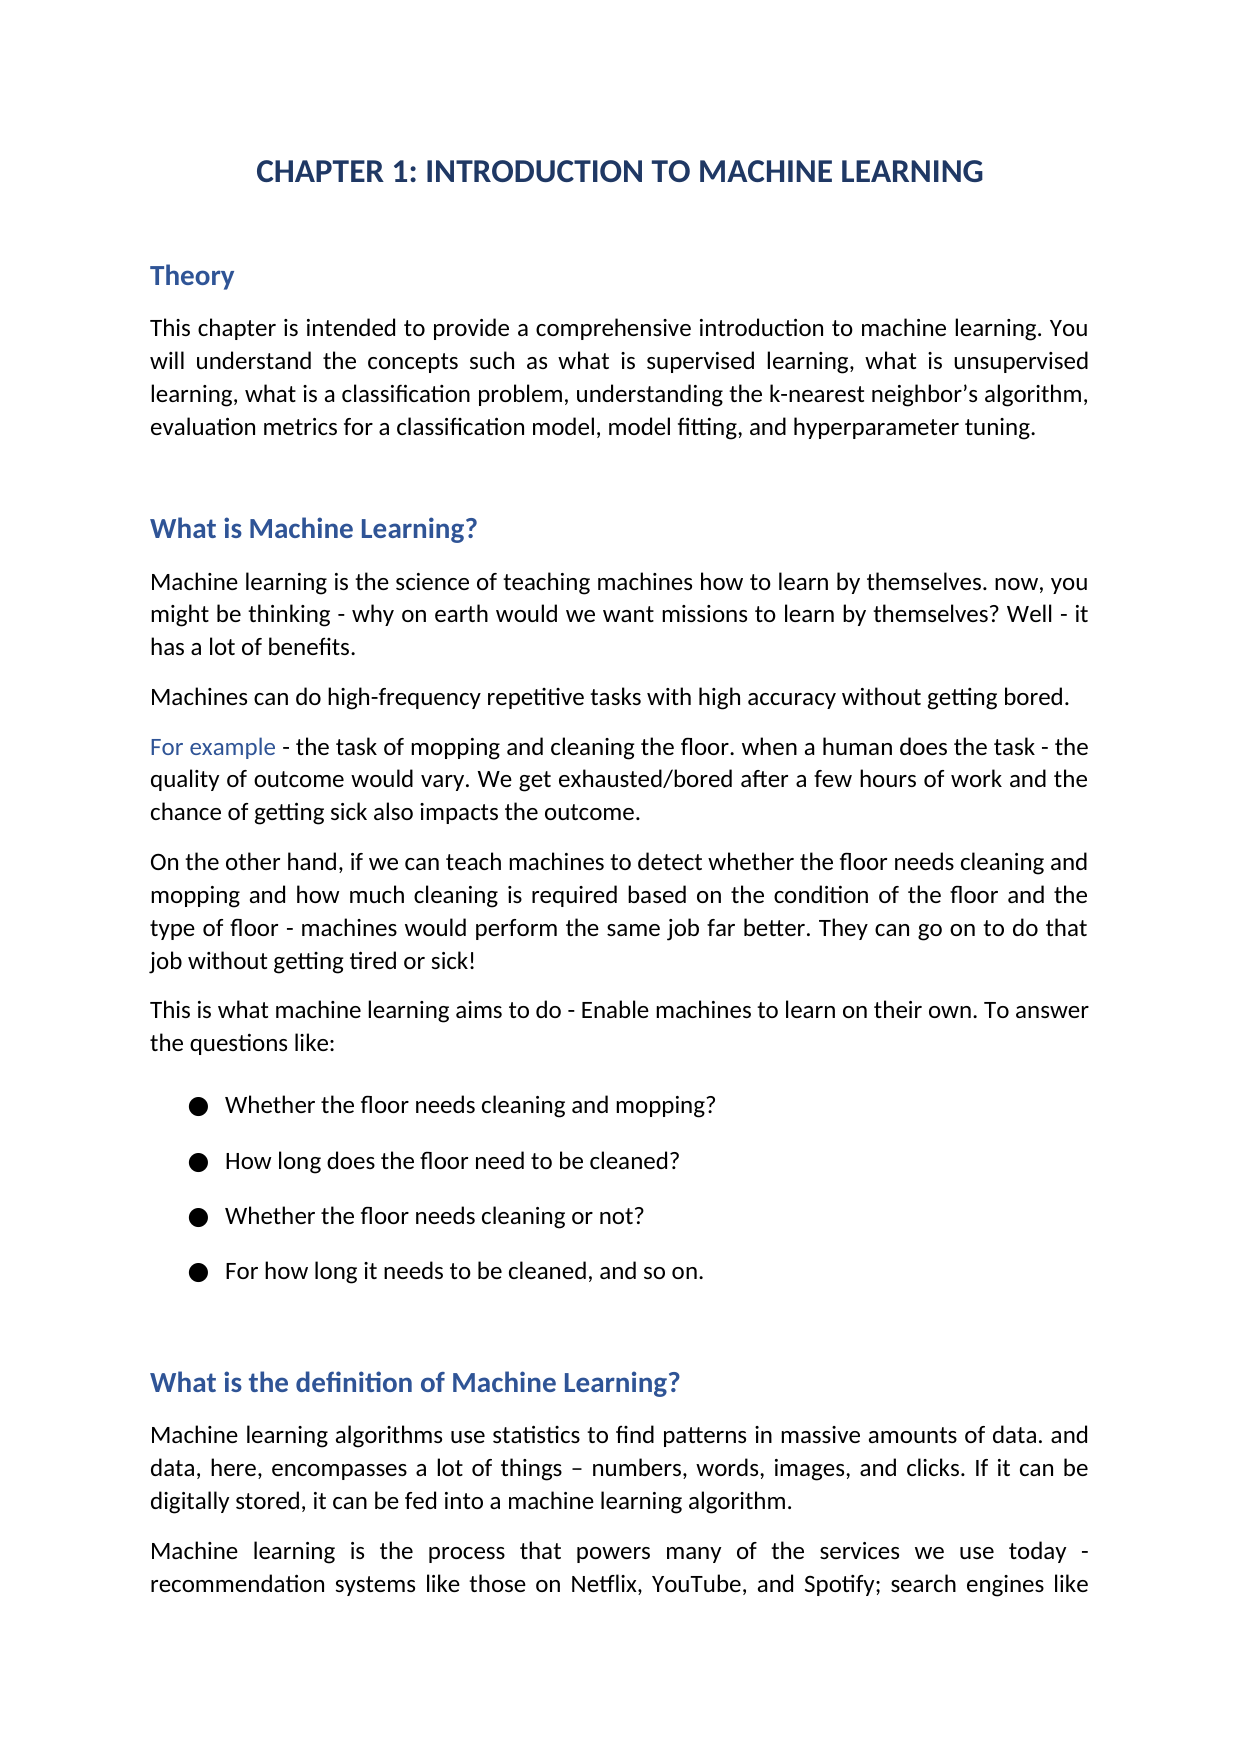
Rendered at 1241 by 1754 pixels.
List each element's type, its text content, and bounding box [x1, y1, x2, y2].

list For how long it needs to be cleaned, and so on. [187, 1243, 1090, 1294]
text Machine learning is the science of teaching machines how to learn by themselves. now, you might be thinking - why on earth would we want missions to learn by themselves? Well - it has a lot of benefits. [150, 566, 1090, 662]
text On the other hand, if we can teach machines to detect whether the floor needs cleaning and mopping and how much cleaning is required based on the condition of the floor and the type of floor - machines would perform the same job far better. They can go on to do that job without getting tired or sick! [150, 846, 1090, 975]
text CHAPTER 1: INTRODUCTION TO MACHINE LEARNING [150, 150, 1090, 191]
text What is Machine Learning? [150, 511, 1090, 546]
list How long does the floor need to be cleaned? [187, 1132, 1090, 1183]
list Whether the floor needs cleaning and mopping? [187, 1077, 1090, 1128]
text Machines can do high-frequency repetitive tasks with high accuracy without getting bored. [150, 681, 1090, 712]
text This is what machine learning aims to do - Enable machines to learn on their own. To answer the questions like: [150, 994, 1090, 1058]
text For example - the task of mopping and cleaning the floor. when a human does the task - the quality of outcome would vary. We get exhausted/bored after a few hours of work and the chance of getting sick also impacts the outcome. [150, 731, 1090, 827]
text What is the definition of Machine Learning? [150, 1364, 1090, 1400]
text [150, 1535, 1090, 1598]
text Machine learning algorithms use statistics to find patterns in massive amounts of data. and data, here, encompasses a lot of things – numbers, words, images, and clicks. If it can be digitally stored, it can be fed into a machine learning algorithm. [150, 1419, 1090, 1516]
text Theory [150, 257, 1090, 293]
text This chapter is intended to provide a comprehensive introduction to machine learning. You will understand the concepts such as what is supervised learning, what is unsupervised learning, what is a classification problem, understanding the k-nearest neighbor’s algorithm, evaluation metrics for a classification model, model fitting, and hyperparameter tuning. [150, 313, 1090, 442]
list Whether the floor needs cleaning or not? [187, 1187, 1090, 1239]
